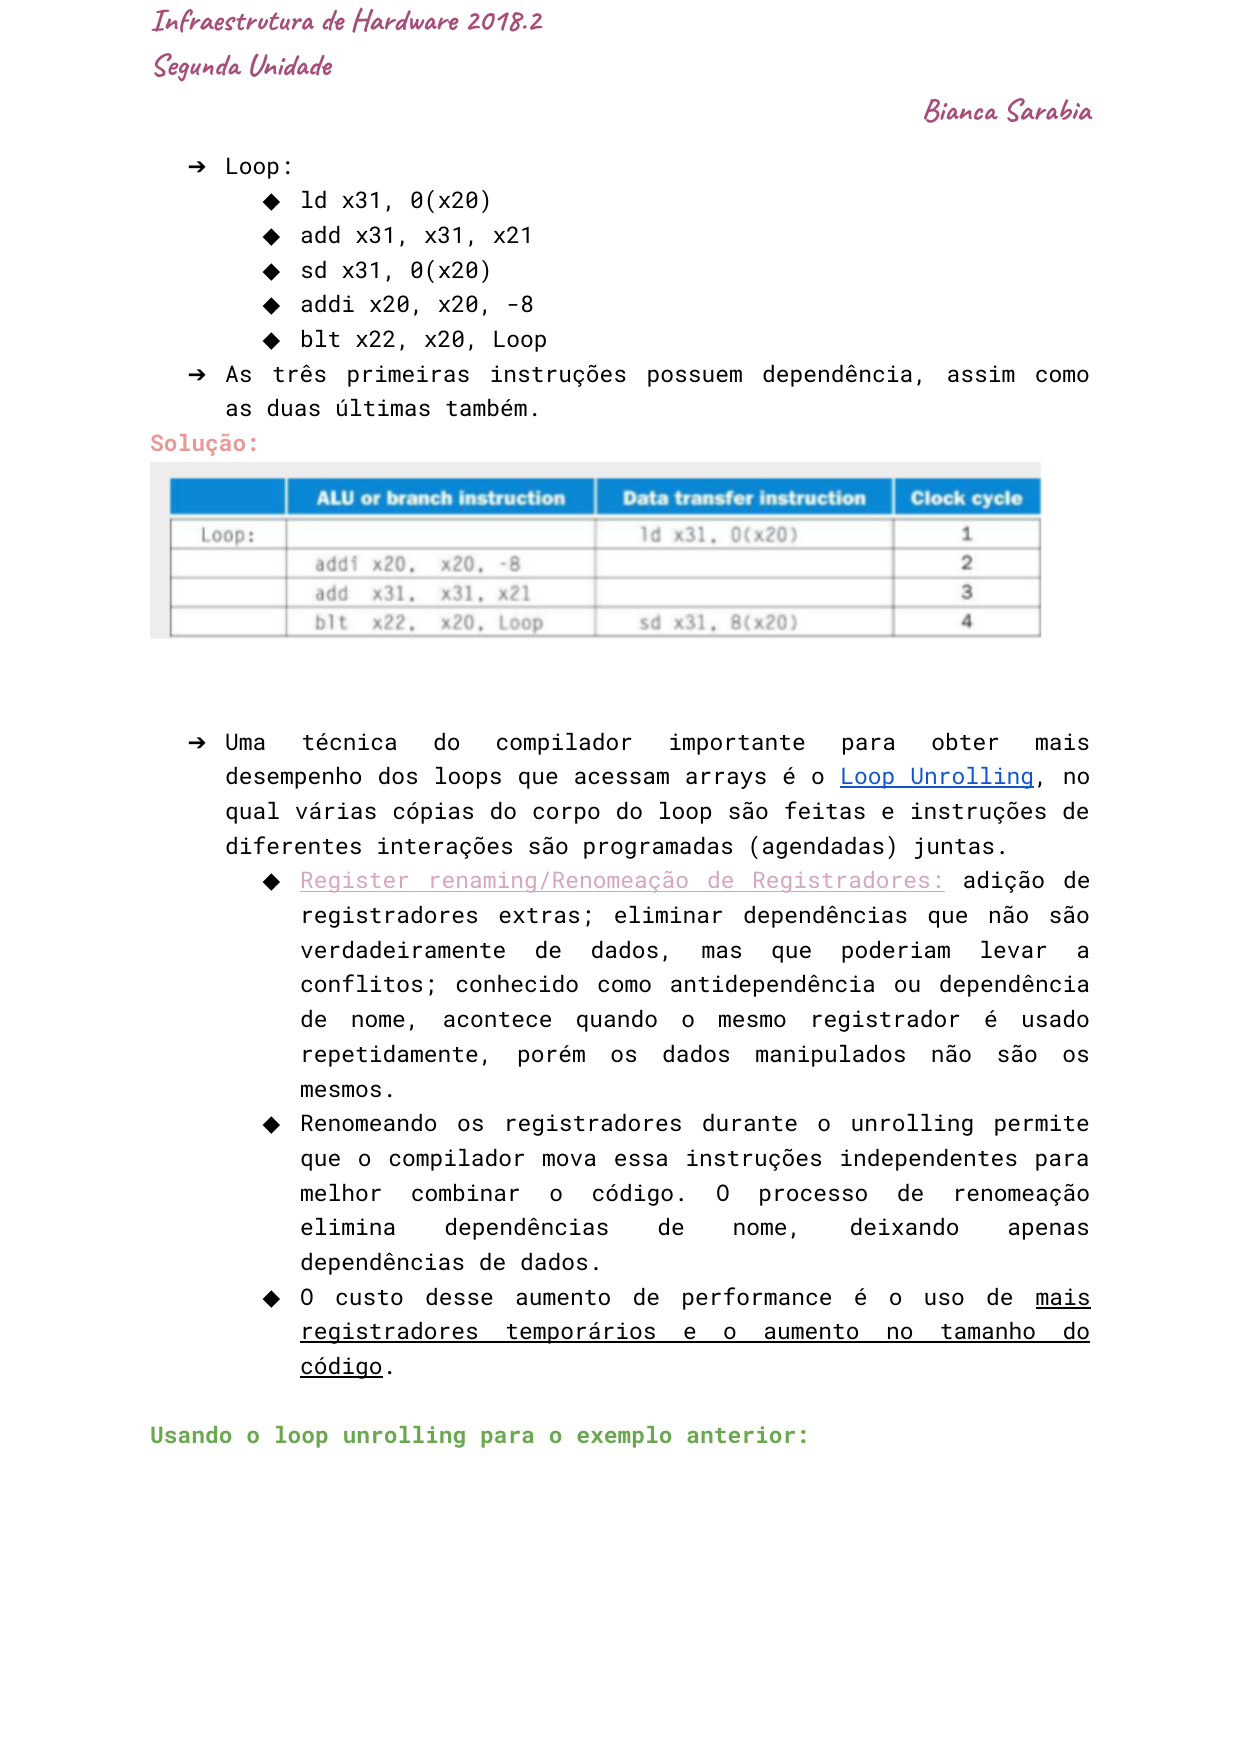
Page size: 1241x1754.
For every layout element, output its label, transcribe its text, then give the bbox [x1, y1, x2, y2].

list As três primeiras instruções possuem dependência, assim como as duas últimas também. [187, 358, 1090, 423]
list Renomeando os registradores durante o unrolling permite que o compilador mova essa instruções independentes para melhor combinar o código. O processo de renomeação elimina dependências de nome, deixando apenas dependências de dados. [262, 1108, 1090, 1277]
list ld x31, 0(x20) [262, 185, 1090, 215]
picture [150, 462, 1057, 653]
list Register renaming/Renomeação de Registradores: adição de registradores extras; eliminar dependências que não são verdadeiramente de dados, mas que poderiam levar a conflitos; conhecido como antidependência ou dependência de nome, acontece quando o mesmo registrador é usado repetidamente, porém os dados manipulados não são os mesmos. [262, 865, 1090, 1103]
list blt x22, x20, Loop [262, 323, 1090, 354]
list addi x20, x20, -8 [262, 289, 1090, 319]
text Solução: [150, 427, 1090, 458]
list Loop: [187, 150, 1090, 180]
text Usando o loop unrolling para o exemplo anterior: [150, 1420, 1090, 1450]
list Uma técnica do compilador importante para obter mais desempenho dos loops que acessam arrays é o Loop Unrolling, no qual várias cópias do corpo do loop são feitas e instruções de diferentes interações são programadas (agendadas) juntas. [187, 726, 1090, 860]
list sd x31, 0(x20) [262, 254, 1090, 284]
list O custo desse aumento de performance é o uso de mais registradores temporários e o aumento no tamanho do código. [262, 1281, 1090, 1381]
list add x31, x31, x21 [262, 219, 1090, 249]
